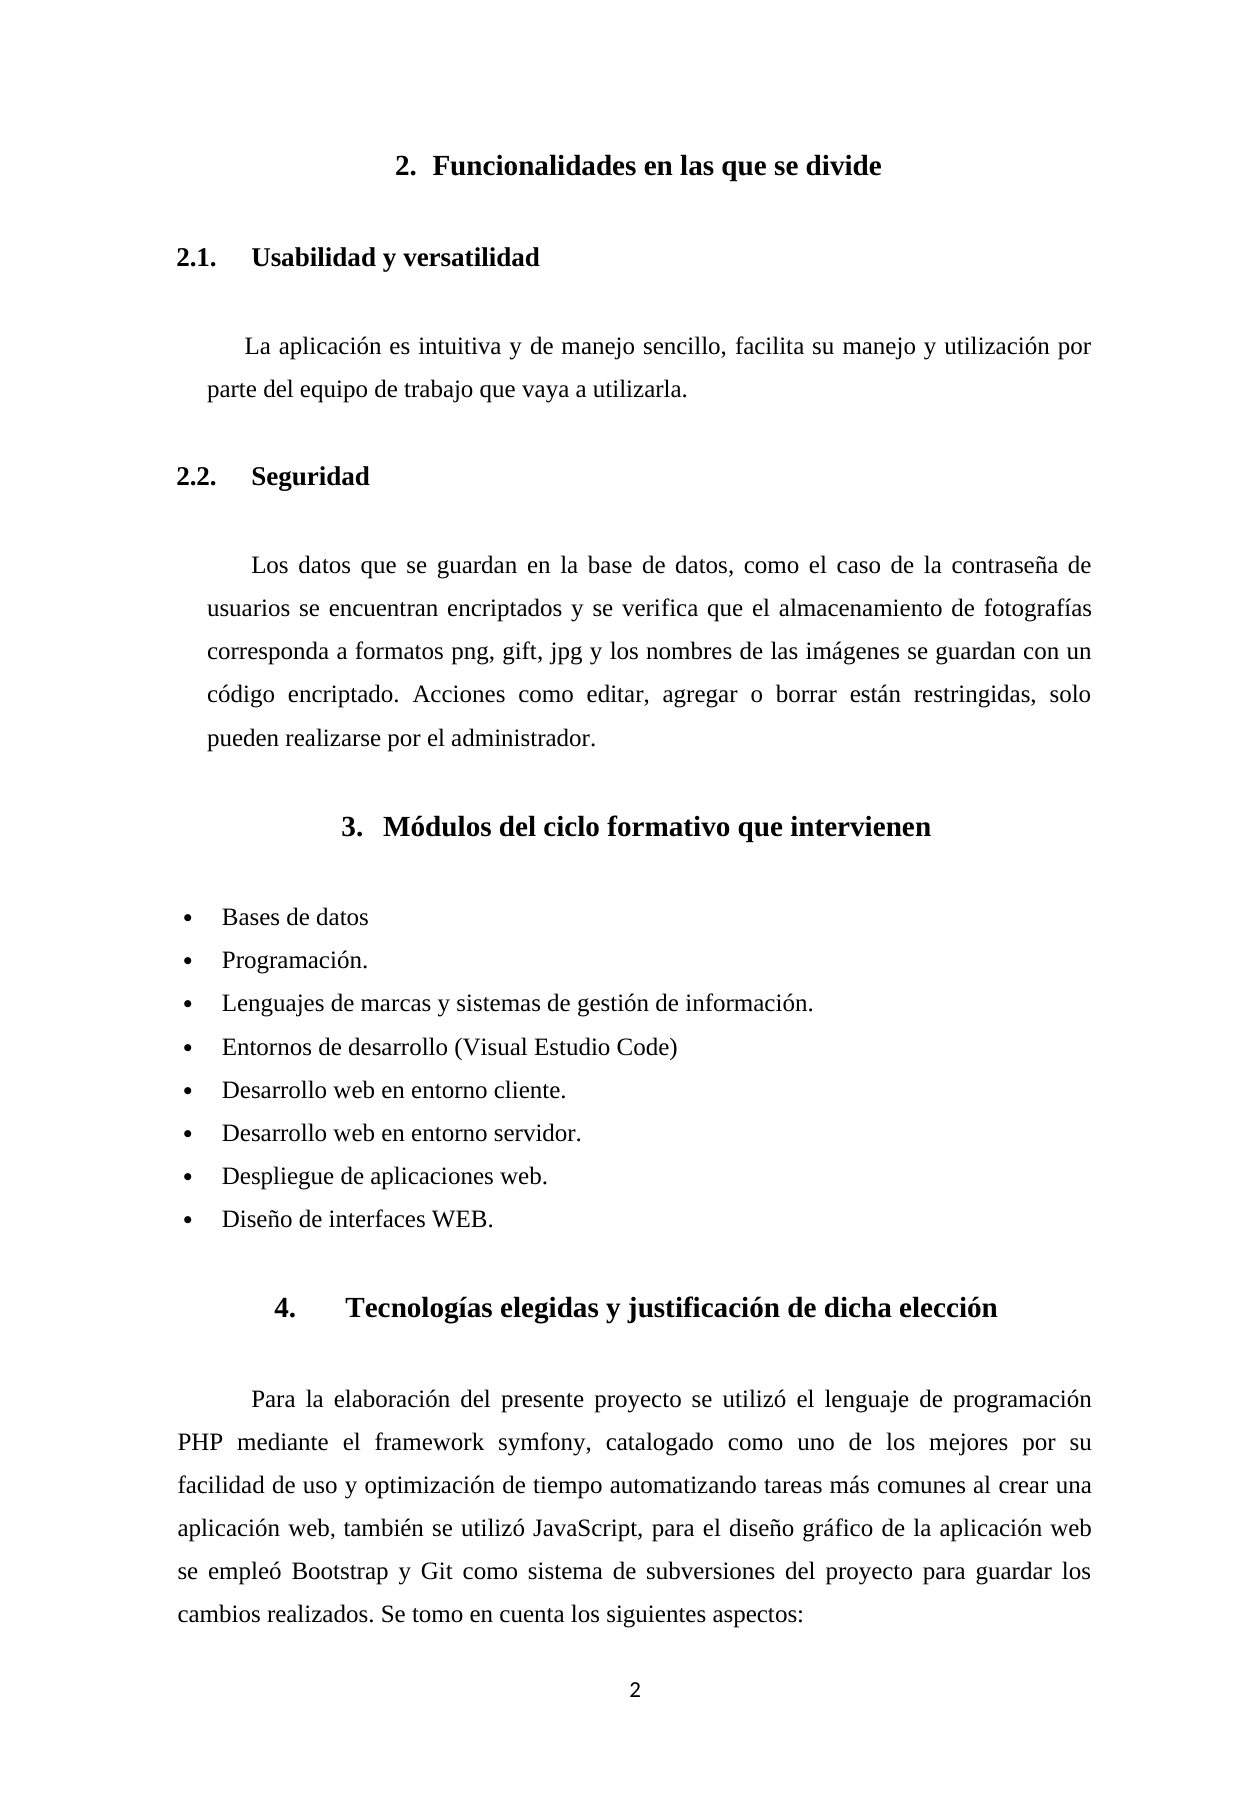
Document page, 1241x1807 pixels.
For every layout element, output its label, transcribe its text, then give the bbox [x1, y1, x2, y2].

list Desarrollo web en entorno servidor. [184, 1118, 1072, 1147]
list Programación. [184, 945, 1072, 974]
list Lenguajes de marcas y sistemas de gestión de información. [184, 988, 1072, 1017]
list Diseño de interfaces WEB. [184, 1204, 1072, 1233]
list Despliegue de aplicaciones web. [184, 1161, 1072, 1190]
list Usabilidad y versatilidad [176, 241, 1092, 272]
list Seguridad [176, 460, 1092, 491]
list Desarrollo web en entorno cliente. [184, 1075, 1072, 1103]
list Entornos de desarrollo (Visual Estudio Code) [184, 1032, 1072, 1060]
text Los datos que se guardan en la base de datos, como el caso de la contraseña de usuarios se encuentran encriptados y se verifica que el almacenamiento de fotografías corresponda a formatos png, gift, jpg y los nombres de las imágenes se guardan con un código encriptado. Acciones como editar, agregar o borrar están restringidas, solo pueden realizarse por el administrador. [207, 550, 1092, 751]
list Bases de datos [184, 902, 1072, 931]
text La aplicación es intuitiva y de manejo sencillo, facilita su manejo y utilización por parte del equipo de trabajo que vaya a utilizarla. [207, 331, 1092, 403]
list Tecnologías elegidas y justificación de dicha elección [180, 1290, 1092, 1324]
text Para la elaboración del presente proyecto se utilizó el lenguaje de programación PHP mediante el framework symfony, catalogado como uno de los mejores por su facilidad de uso y optimización de tiempo automatizando tareas más comunes al crear una aplicación web, también se utilizó JavaScript, para el diseño gráfico de la aplicación web se empleó Bootstrap y Git como sistema de subversiones del proyecto para guardar los cambios realizados. Se tomo en cuenta los siguientes aspectos: [177, 1384, 1092, 1628]
list Módulos del ciclo formativo que intervienen [180, 809, 1092, 842]
list Funcionalidades en las que se divide [184, 148, 1092, 181]
